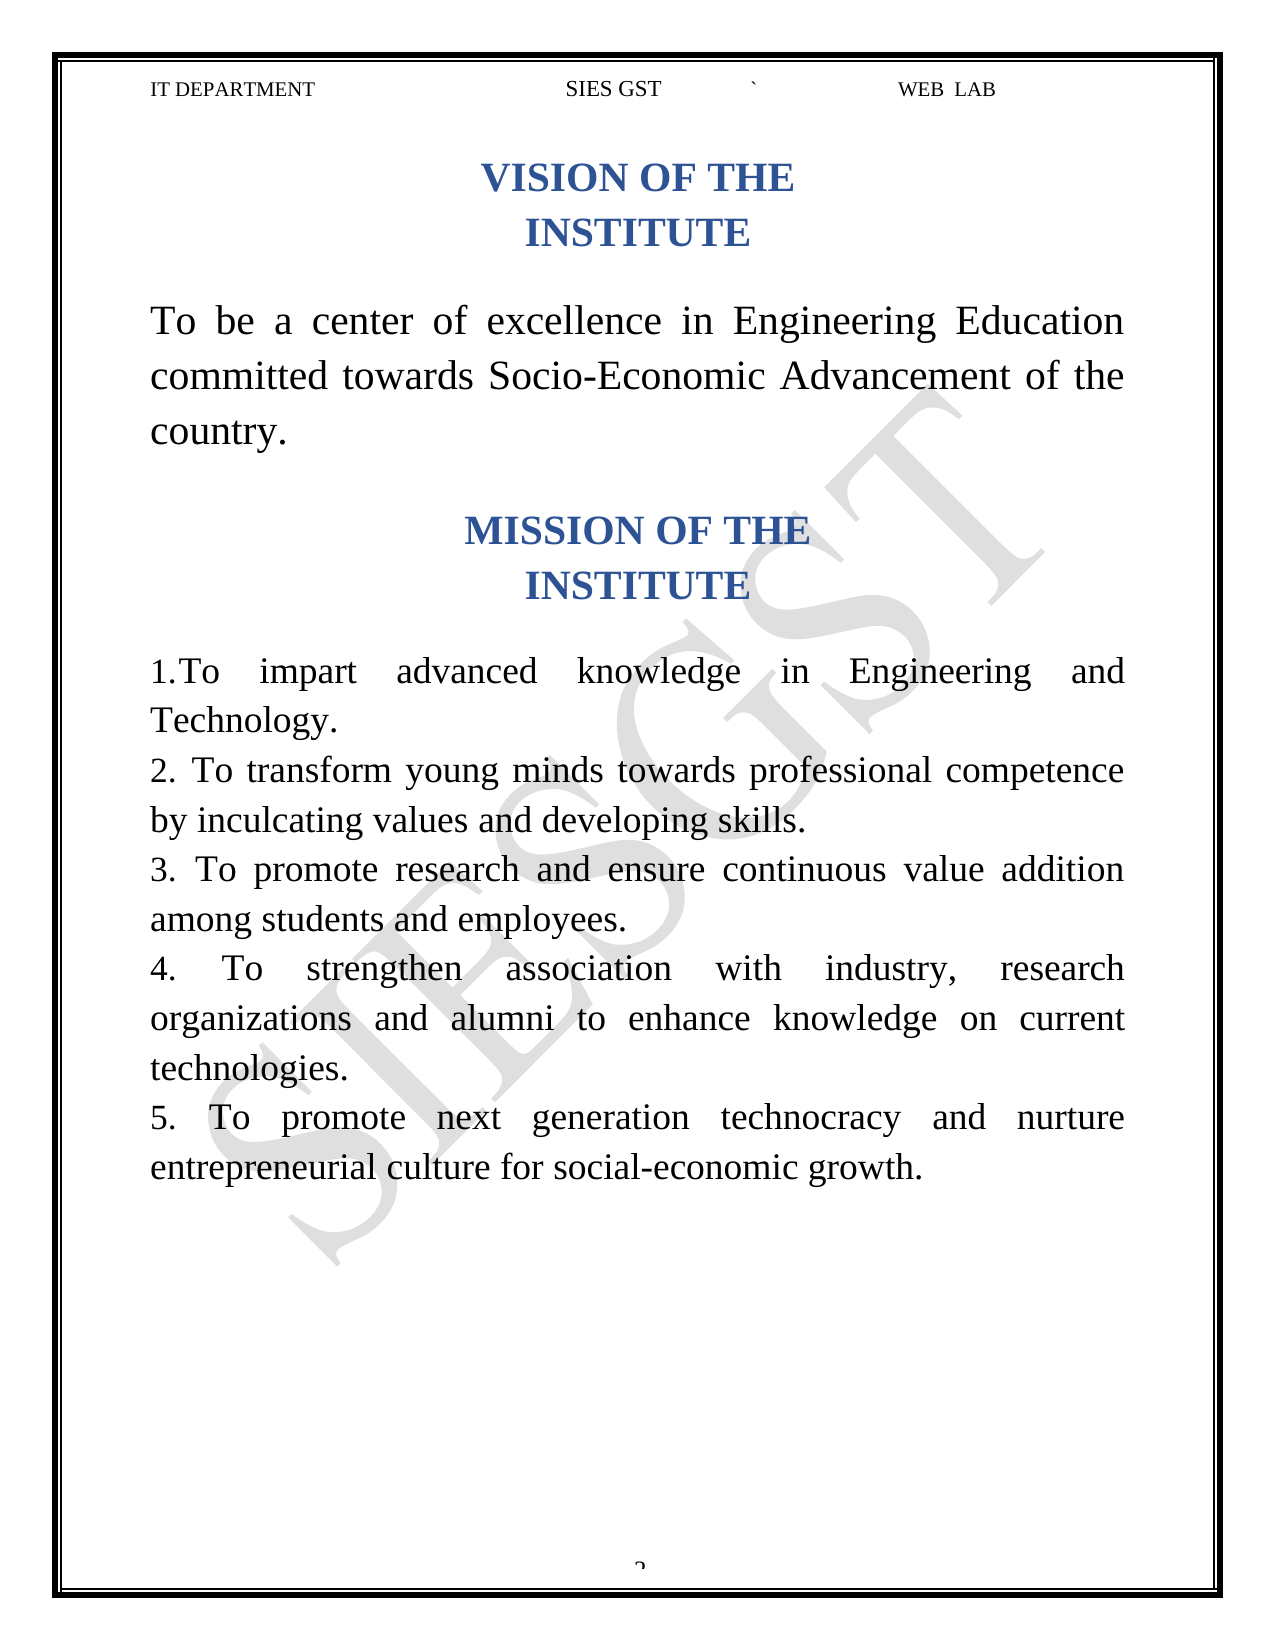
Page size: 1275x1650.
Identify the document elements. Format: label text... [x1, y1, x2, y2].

list To strengthen association with industry, research organizations and alumni to enhance knowledge on current technologies. [150, 946, 1125, 1088]
text MISSION OF THE INSTITUTE [464, 505, 812, 608]
list To promote next generation technocracy and nurture entrepreneurial culture for social-economic growth. [150, 1094, 1125, 1187]
list To impart advanced knowledge in Engineering and Technology. [150, 648, 1125, 741]
text VISION OF THE INSTITUTE [464, 152, 812, 255]
list To transform young minds towards professional competence by inculcating values and developing skills. [150, 747, 1126, 840]
text To be a center of excellence in Engineering Education committed towards Socio-Economic Advancement of the country. [150, 296, 1126, 454]
list To promote research and ensure continuous value addition among students and employees. [150, 847, 1125, 939]
